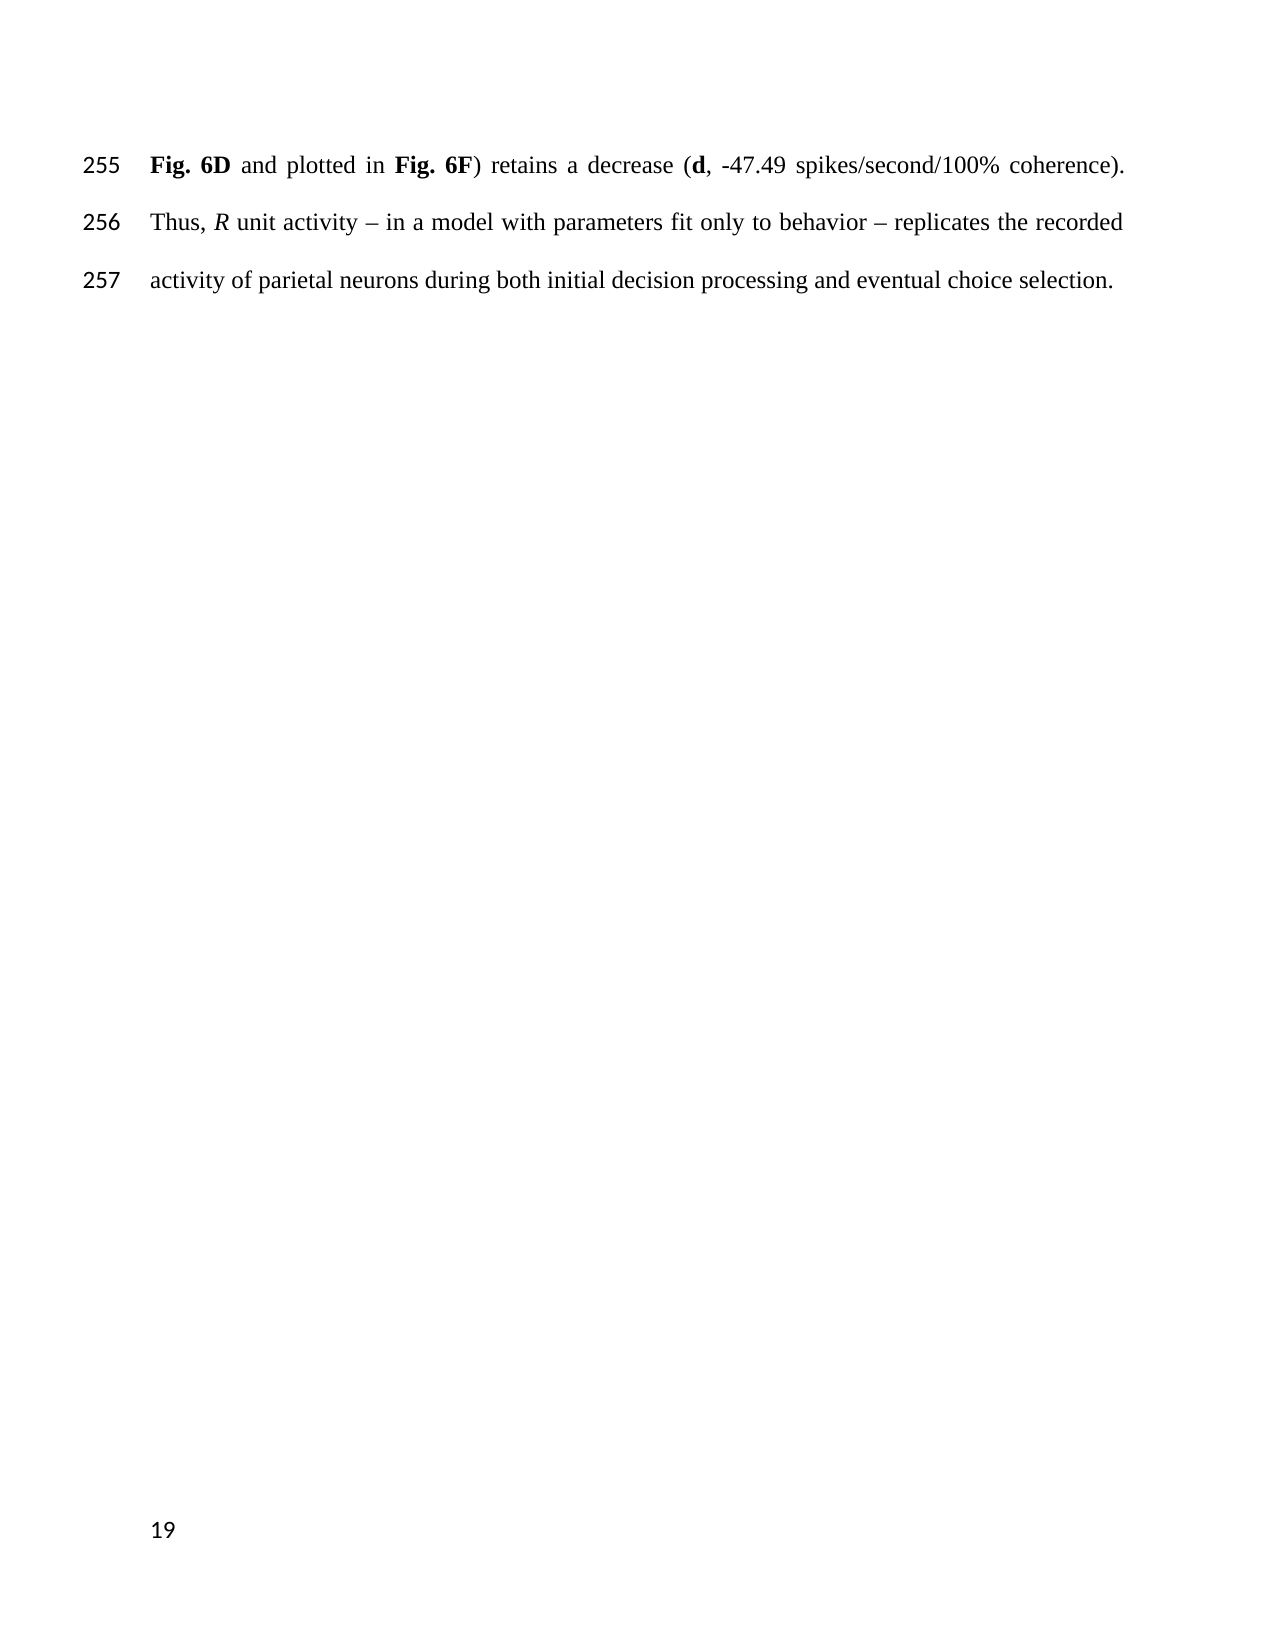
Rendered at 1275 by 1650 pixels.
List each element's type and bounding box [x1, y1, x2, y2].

text [150, 150, 1125, 294]
